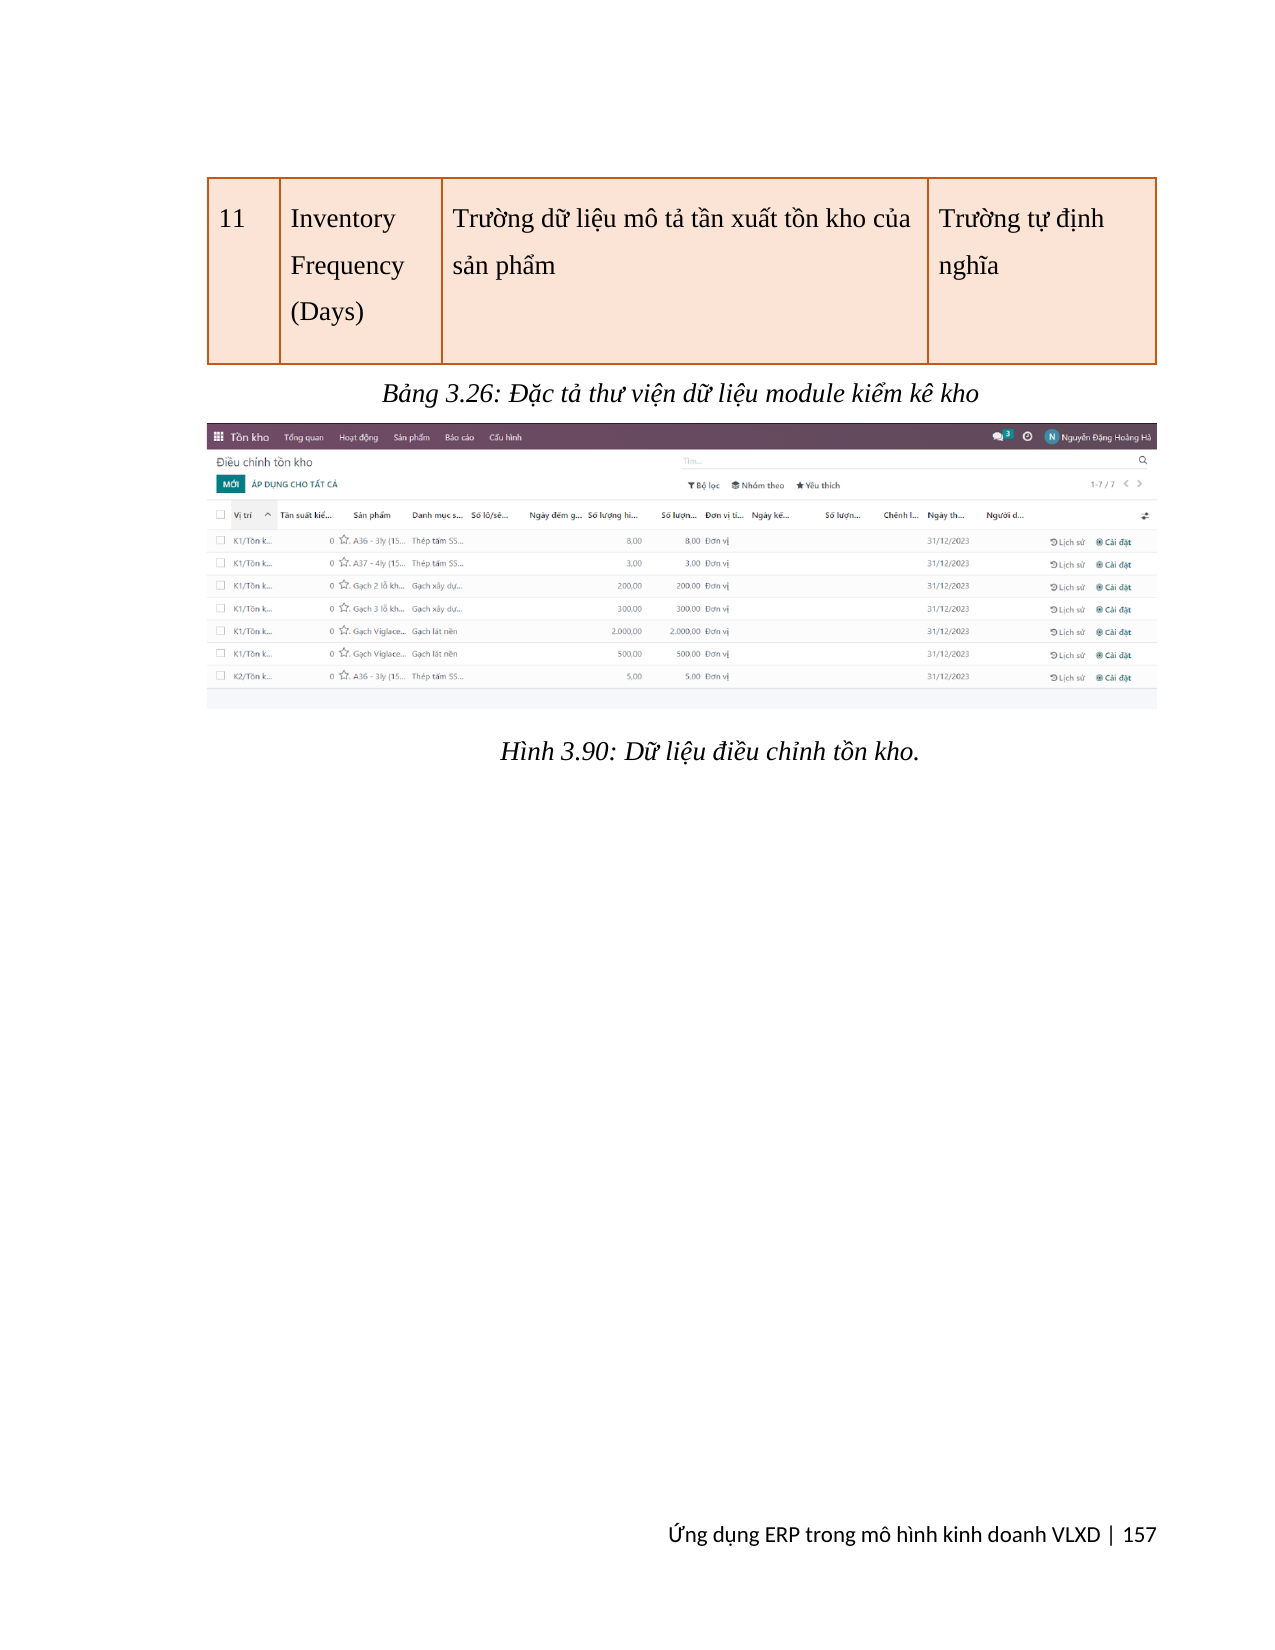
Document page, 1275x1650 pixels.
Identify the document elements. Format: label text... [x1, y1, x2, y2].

text Hình 3.90: Dữ liệu điều chỉnh tồn kho. [207, 735, 1157, 766]
table_cell Trường dữ liệu mô tả tần xuất tồn kho của sản phẩm [443, 179, 927, 363]
picture [206, 423, 1157, 709]
table_cell Inventory Frequency (Days) [281, 179, 441, 363]
table_cell Trường tự định nghĩa [929, 179, 1155, 363]
table_cell 11 [209, 179, 279, 363]
text Bảng 3.26: Đặc tả thư viện dữ liệu module kiểm kê kho [207, 377, 1157, 408]
